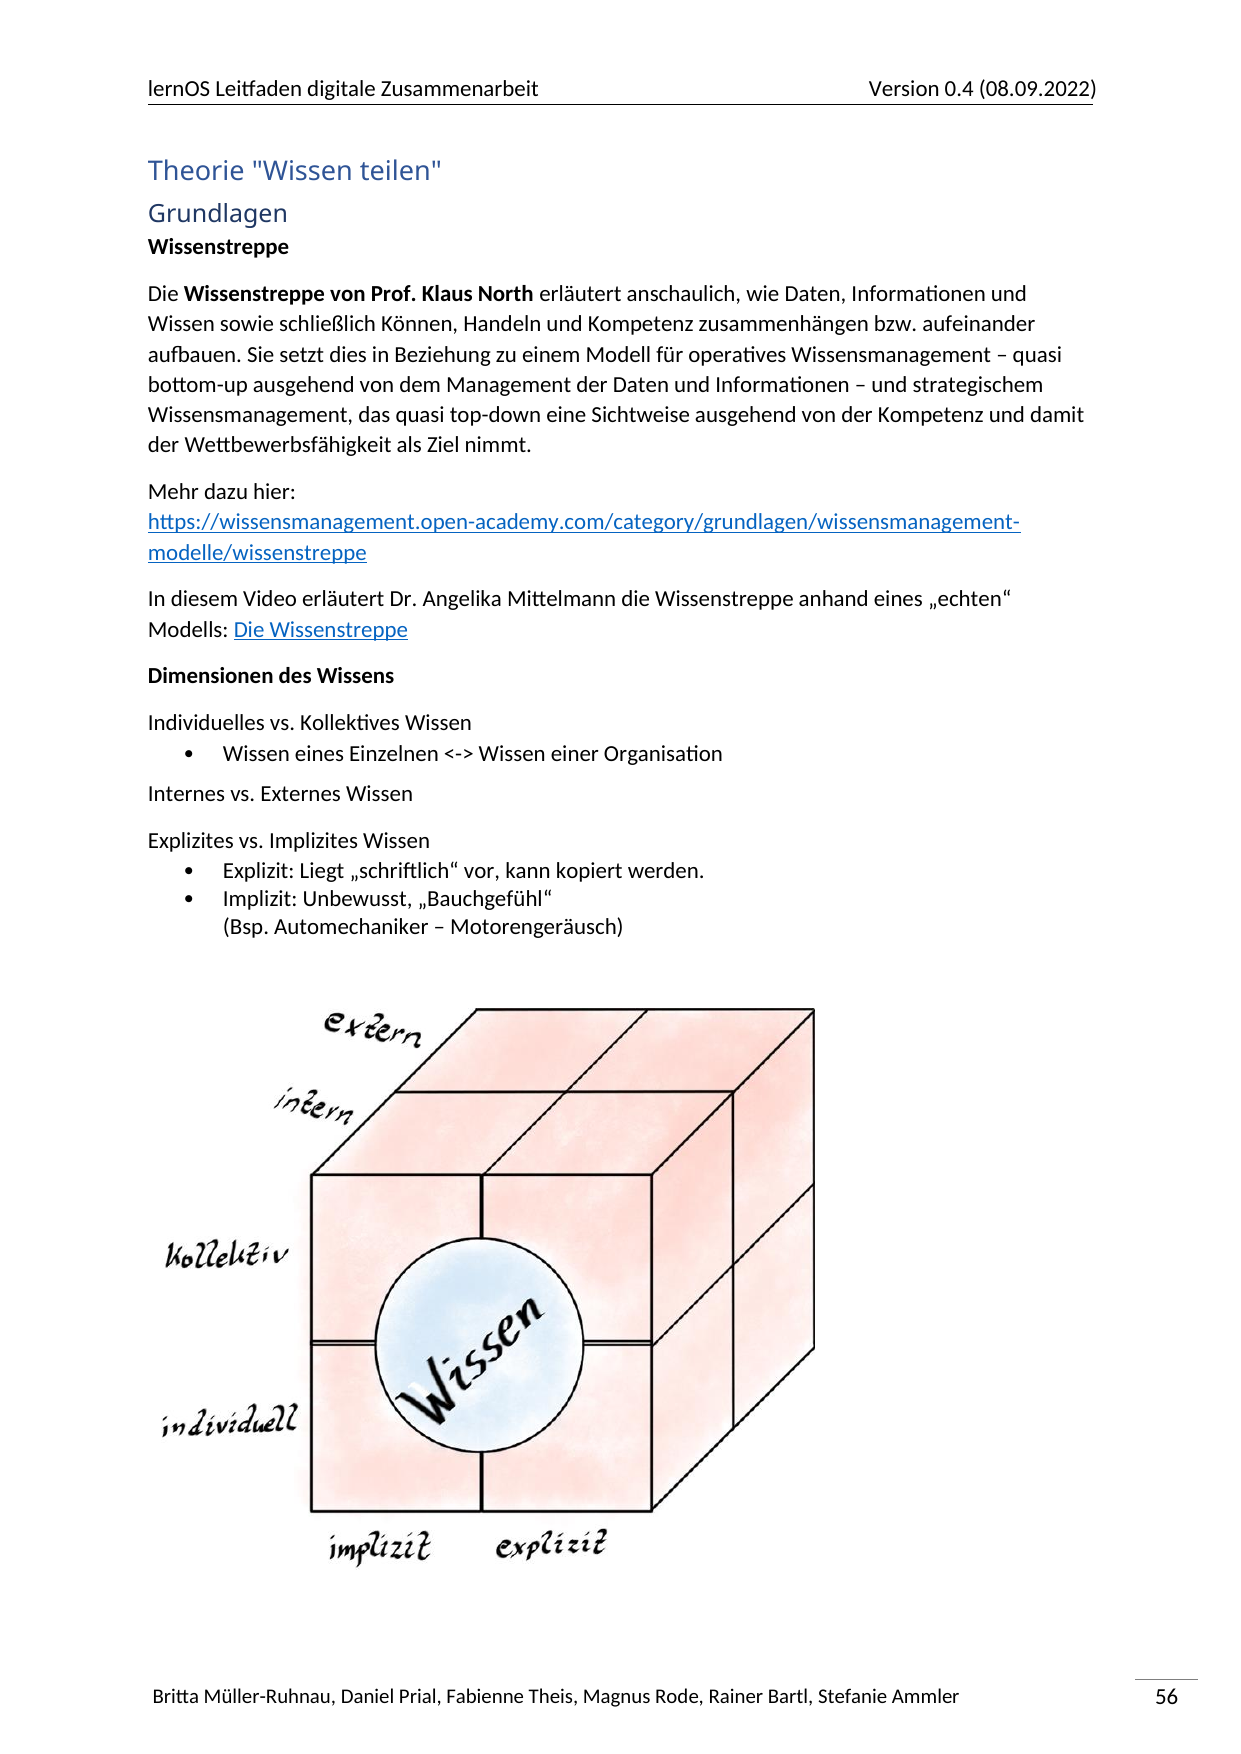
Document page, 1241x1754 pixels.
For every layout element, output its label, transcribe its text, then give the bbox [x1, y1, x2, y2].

text Mehr dazu hier: https://wissensmanagement.open-academy.com/category/grundlagen/wissensmanagement-modelle/wissenstreppe [148, 477, 1093, 566]
subtitle Theorie "Wissen teilen" [148, 152, 1093, 189]
text Die Wissenstreppe von Prof. Klaus North erläutert anschaulich, wie Daten, Informationen und Wissen sowie schließlich Können, Handeln und Kompetenz zusammenhängen bzw. aufeinander aufbauen. Sie setzt dies in Beziehung zu einem Modell für operatives Wissensmanagement – quasi bottom-up ausgehend von dem Management der Daten und Informationen – und strategischem Wissensmanagement, das quasi top-down eine Sichtweise ausgehend von der Kompetenz und damit der Wettbewerbsfähigkeit als Ziel nimmt. [148, 279, 1093, 458]
subtitle Grundlagen [148, 196, 1093, 230]
text Dimensionen des Wissens [148, 662, 1093, 690]
list Wissen eines Einzelnen <-> Wissen einer Organisation [185, 739, 1093, 767]
text Individuelles vs. Kollektives Wissen [148, 708, 1093, 737]
picture [147, 1008, 815, 1585]
text In diesem Video erläutert Dr. Angelika Mittelmann die Wissenstreppe anhand eines „echten“ Modells: Die Wissenstreppe [148, 584, 1093, 643]
list Implizit: Unbewusst, „Bauchgefühl“ (Bsp. Automechaniker – Motorengeräusch) [185, 884, 1093, 940]
text Wissenstreppe [148, 232, 1093, 261]
list Explizit: Liegt „schriftlich“ vor, kann kopiert werden. [185, 856, 1093, 884]
text Internes vs. Externes Wissen [148, 779, 1093, 807]
text Explizites vs. Implizites Wissen [148, 826, 1093, 854]
